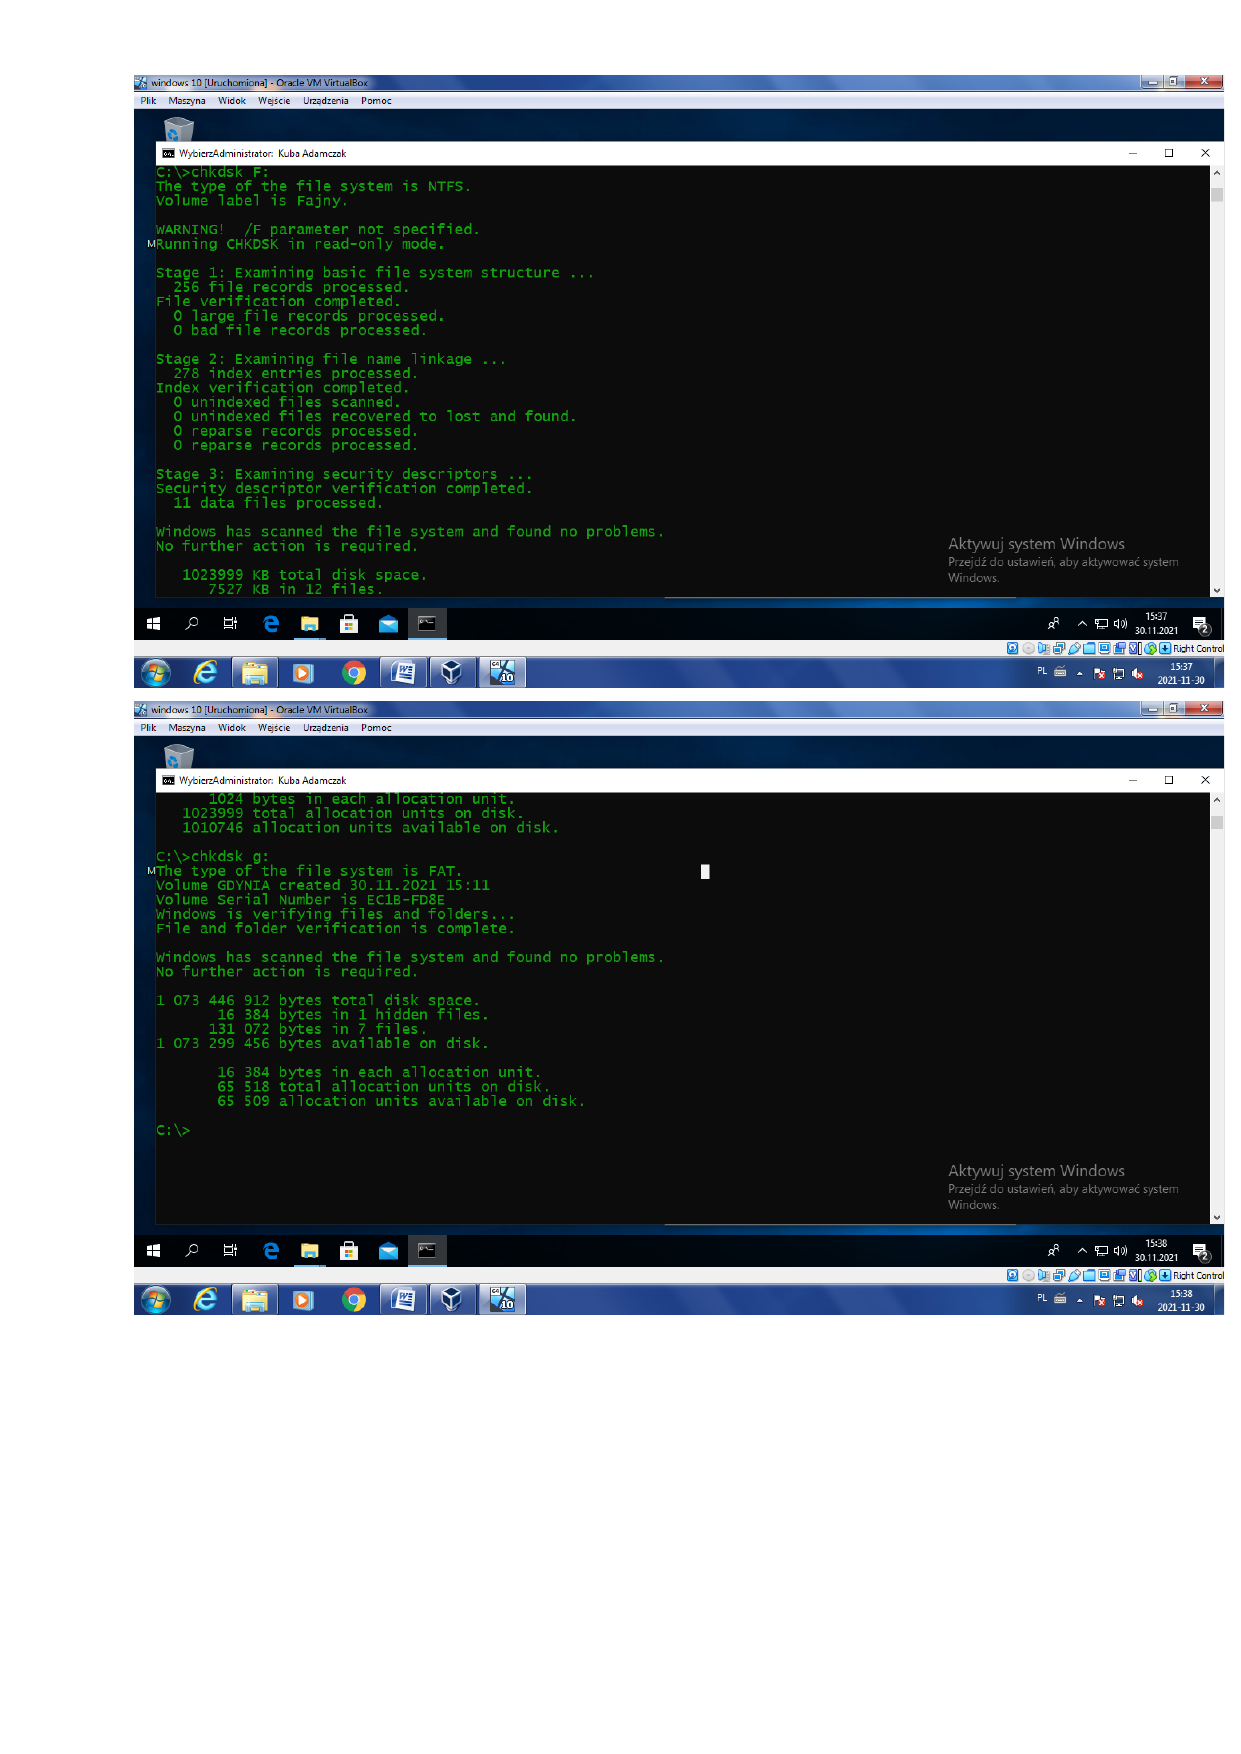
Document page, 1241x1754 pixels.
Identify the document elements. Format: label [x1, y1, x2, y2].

picture [134, 701, 1225, 1315]
picture [134, 75, 1225, 688]
